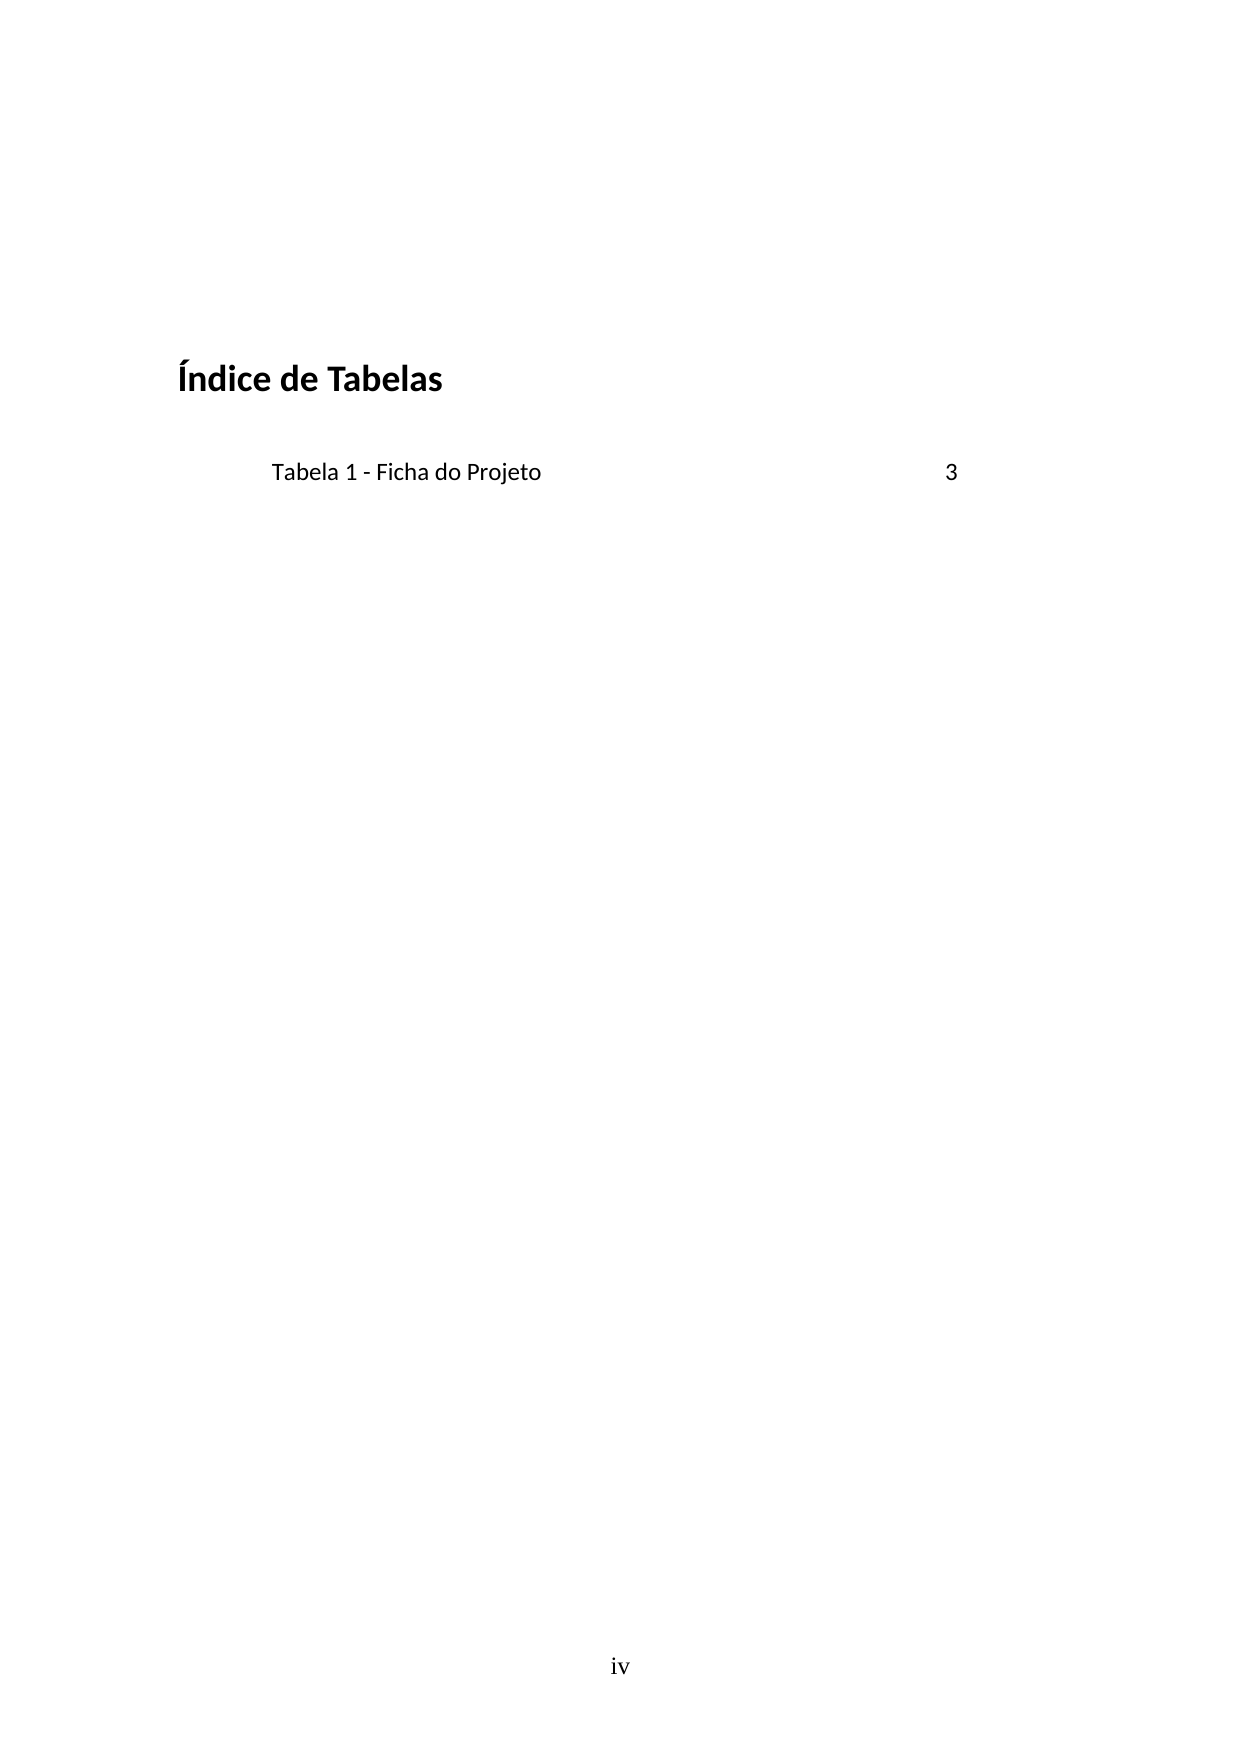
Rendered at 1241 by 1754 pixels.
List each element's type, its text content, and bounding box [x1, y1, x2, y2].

text Tabela 1 - Ficha do Projeto 3 [272, 456, 1063, 486]
subtitle Índice de Tabelas [177, 354, 1063, 400]
